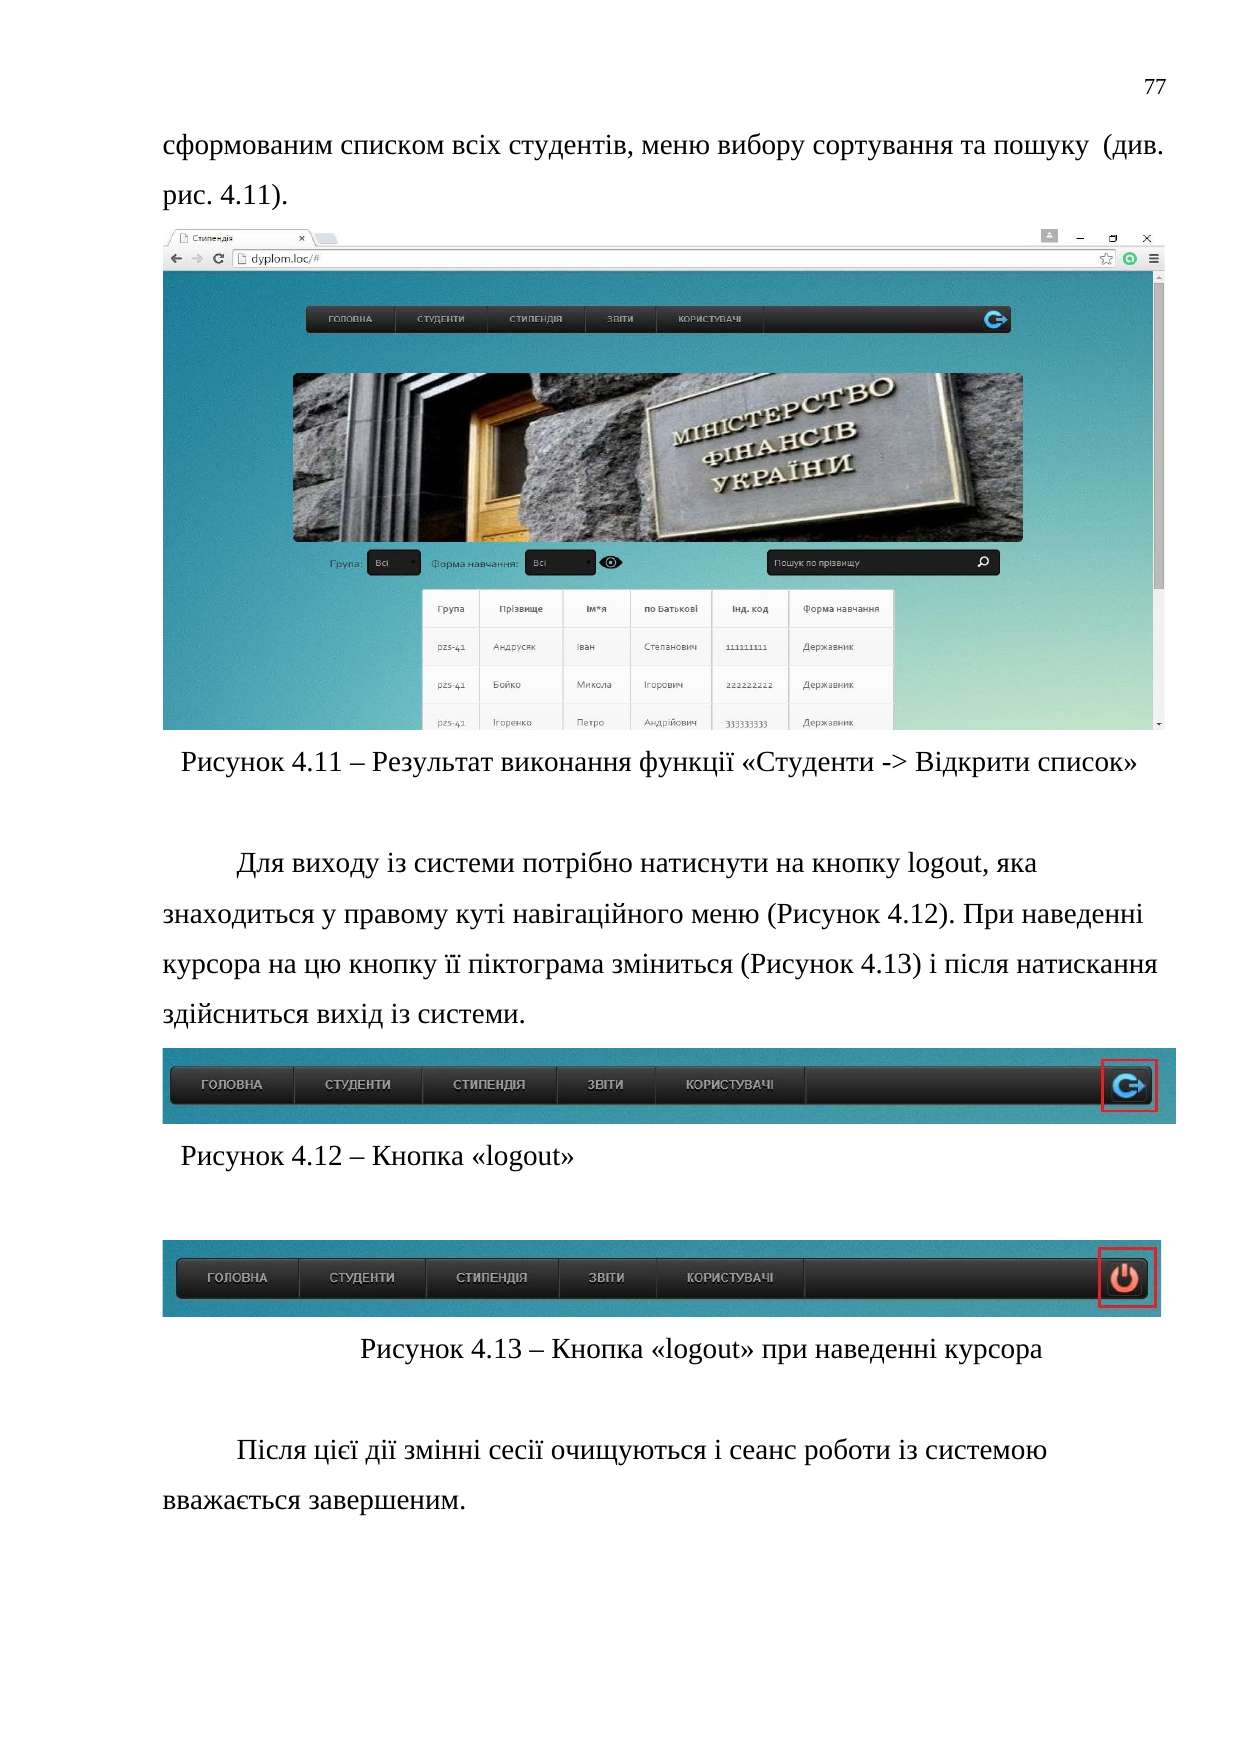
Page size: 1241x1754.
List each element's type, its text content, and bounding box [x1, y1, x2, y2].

text Рисунок 4.11 – Результат виконання функції «Студенти -> Відкрити список» [181, 730, 1148, 778]
text Рисунок 4.12 – Кнопка «logout» [180, 1138, 1148, 1172]
picture [162, 1240, 1162, 1317]
text сформованим списком всіх студентів, меню вибору сортування та пошуку (див. [162, 127, 1221, 161]
text Рисунок 4.13 – Кнопка «logout» при наведенні курсора [360, 1251, 1221, 1365]
picture [162, 1048, 1176, 1124]
text Після цієї дії змінні сесії очищуються і сеанс роботи із системою вважається завершеним. [162, 1432, 1166, 1516]
picture [163, 229, 1165, 730]
text Для виходу із системи потрібно натиснути на кнопку logout, яка знаходиться у правому куті навігаційного меню (Рисунок 4.12). При наведенні курсора на цю кнопку її піктограма зміниться (Рисунок 4.13) і після натискання здійсниться вихід із системи. [162, 846, 1167, 1030]
text рис. 4.11). [162, 177, 1221, 211]
